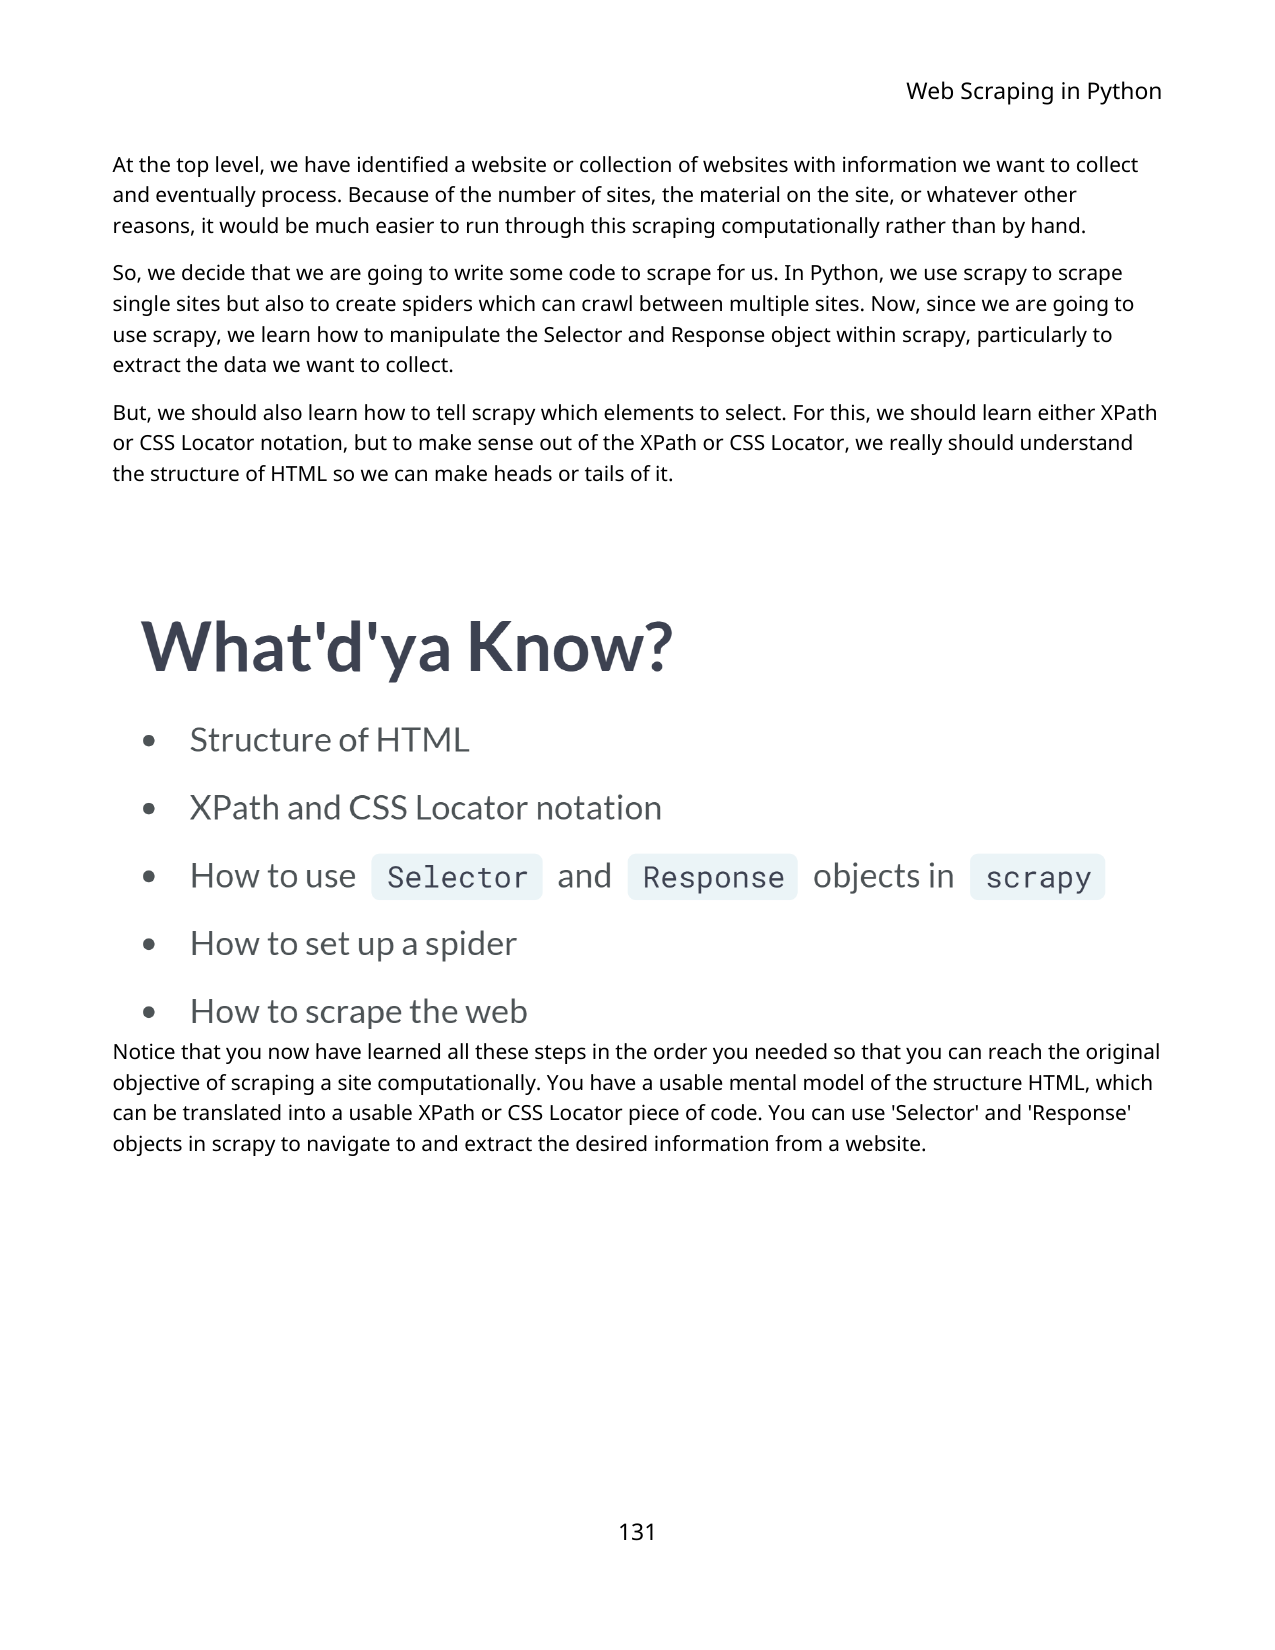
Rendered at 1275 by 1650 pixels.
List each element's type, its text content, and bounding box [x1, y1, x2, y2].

picture [112, 600, 1163, 1035]
text But, we should also learn how to tell scrapy which elements to select. For this, we should learn either XPath or CSS Locator notation, but to make sense out of the XPath or CSS Locator, we really should understand the structure of HTML so we can make heads or tails of it. [112, 398, 1162, 487]
text So, we decide that we are going to write some code to scrape for us. In Python, we use scrapy to scrape single sites but also to create spiders which can crawl between multiple sites. Now, since we are going to use scrapy, we learn how to manipulate the Selector and Response object within scrapy, particularly to extract the data we want to collect. [112, 258, 1162, 379]
text Notice that you now have learned all these steps in the order you needed so that you can reach the original objective of scraping a site computationally. You have a usable mental model of the structure HTML, which can be translated into a usable XPath or CSS Locator piece of code. You can use 'Selector' and 'Response' objects in scrapy to navigate to and extract the desired information from a website. [112, 1035, 1162, 1157]
text At the top level, we have identified a website or collection of websites with information we want to collect and eventually process. Because of the number of sites, the material on the site, or whatever other reasons, it would be much easier to run through this scraping computationally rather than by hand. [112, 150, 1162, 240]
